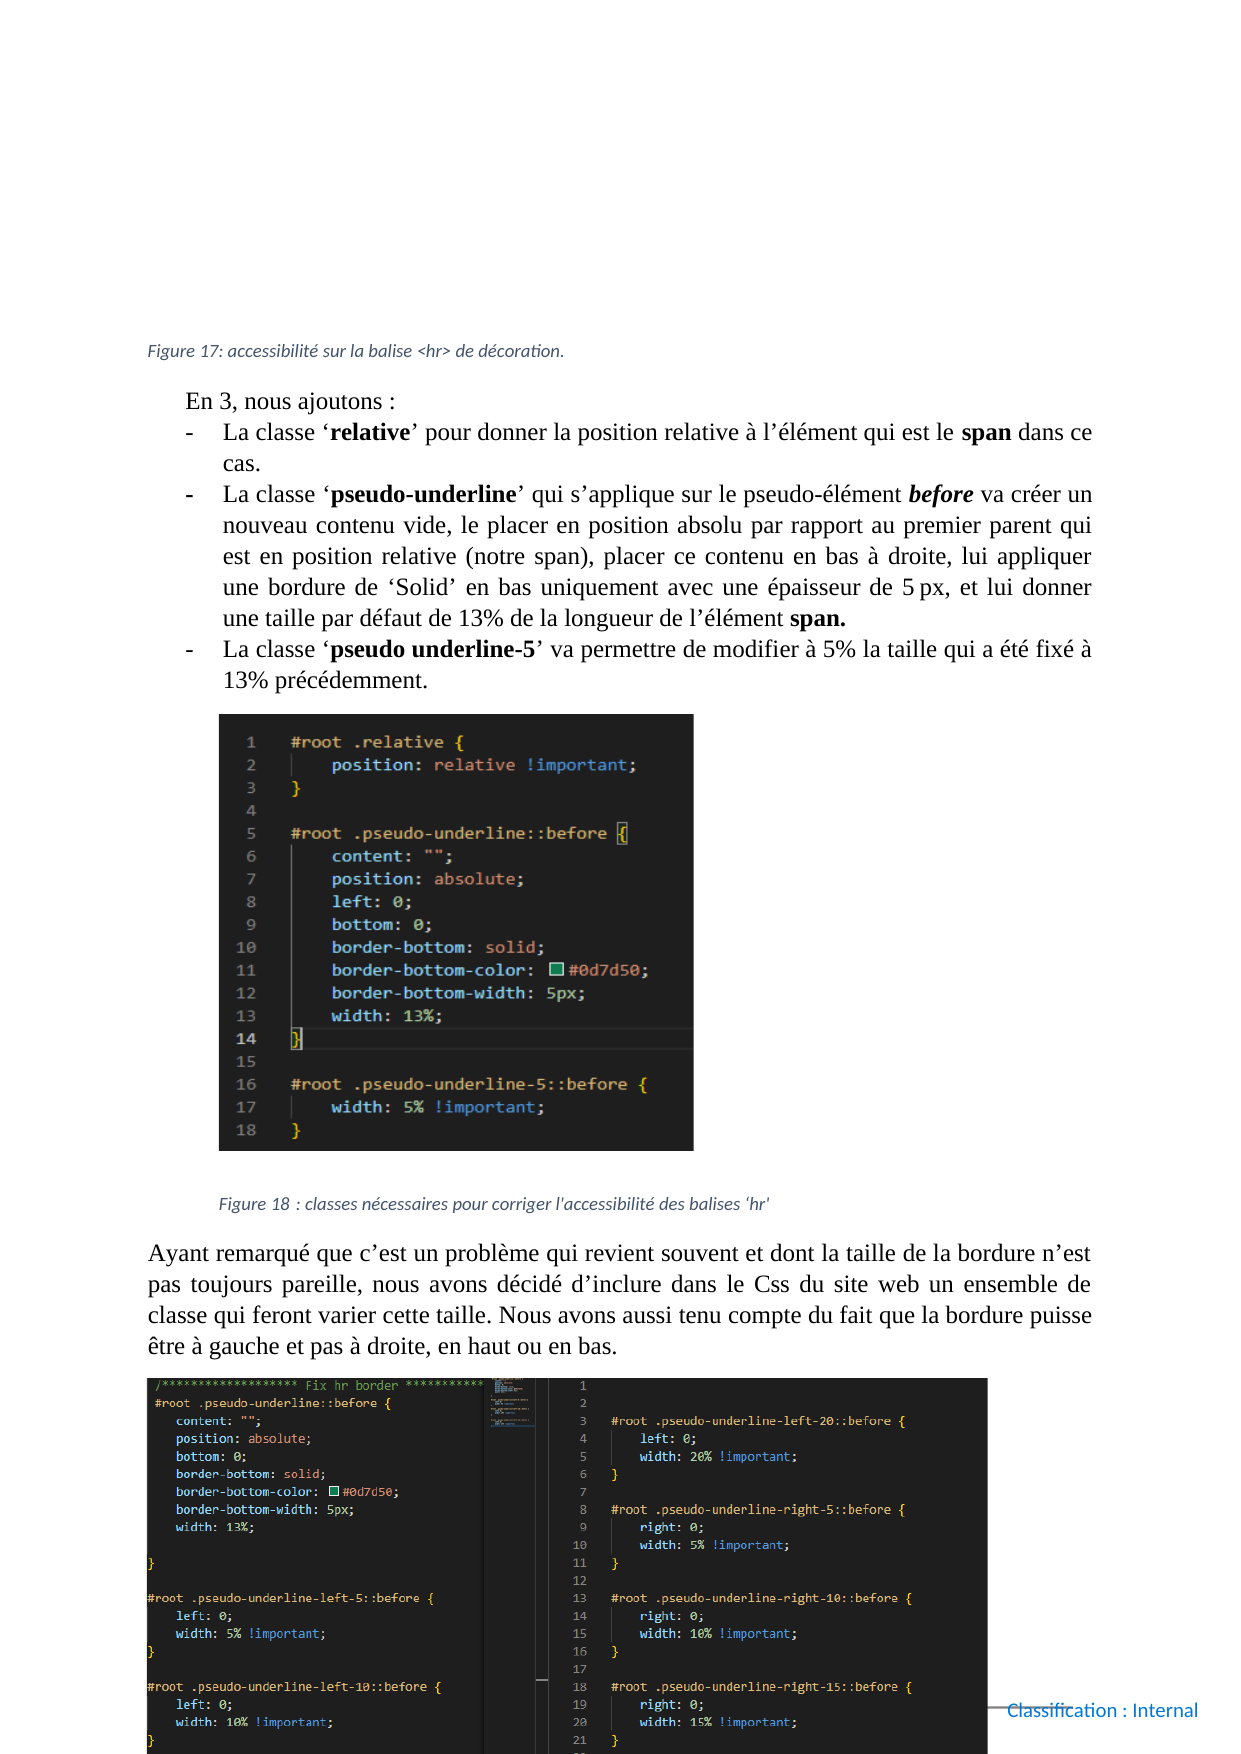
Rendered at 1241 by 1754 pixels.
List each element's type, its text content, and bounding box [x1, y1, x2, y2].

list En 3, nous ajoutons : [185, 386, 1093, 415]
list La classe ‘pseudo-underline’ qui s’applique sur le pseudo-élément before va créer un nouveau contenu vide, le placer en position absolu par rapport au premier parent qui est en position relative (notre span), placer ce contenu en bas à droite, lui appliquer une bordure de ‘Solid’ en bas uniquement avec une épaisseur de 5 px, et lui donner une taille par défaut de 13% de la longueur de l’élément span. [185, 479, 1093, 632]
list Ayant remarqué que c’est un problème qui revient souvent et dont la taille de la bordure n’est pas toujours pareille, nous avons décidé d’inclure dans le Css du site web un ensemble de classe qui feront varier cette taille. Nous avons aussi tenu compte du fait que la bordure puisse être à gauche et pas à droite, en haut ou en bas. [148, 1238, 1093, 1360]
list La classe ‘pseudo underline-5’ va permettre de modifier à 5% la taille qui a été fixé à 13% précédemment. [185, 634, 1093, 694]
picture [146, 1378, 988, 1754]
picture [218, 714, 694, 1151]
list La classe ‘relative’ pour donner la position relative à l’élément qui est le span dans ce cas. [185, 417, 1093, 477]
